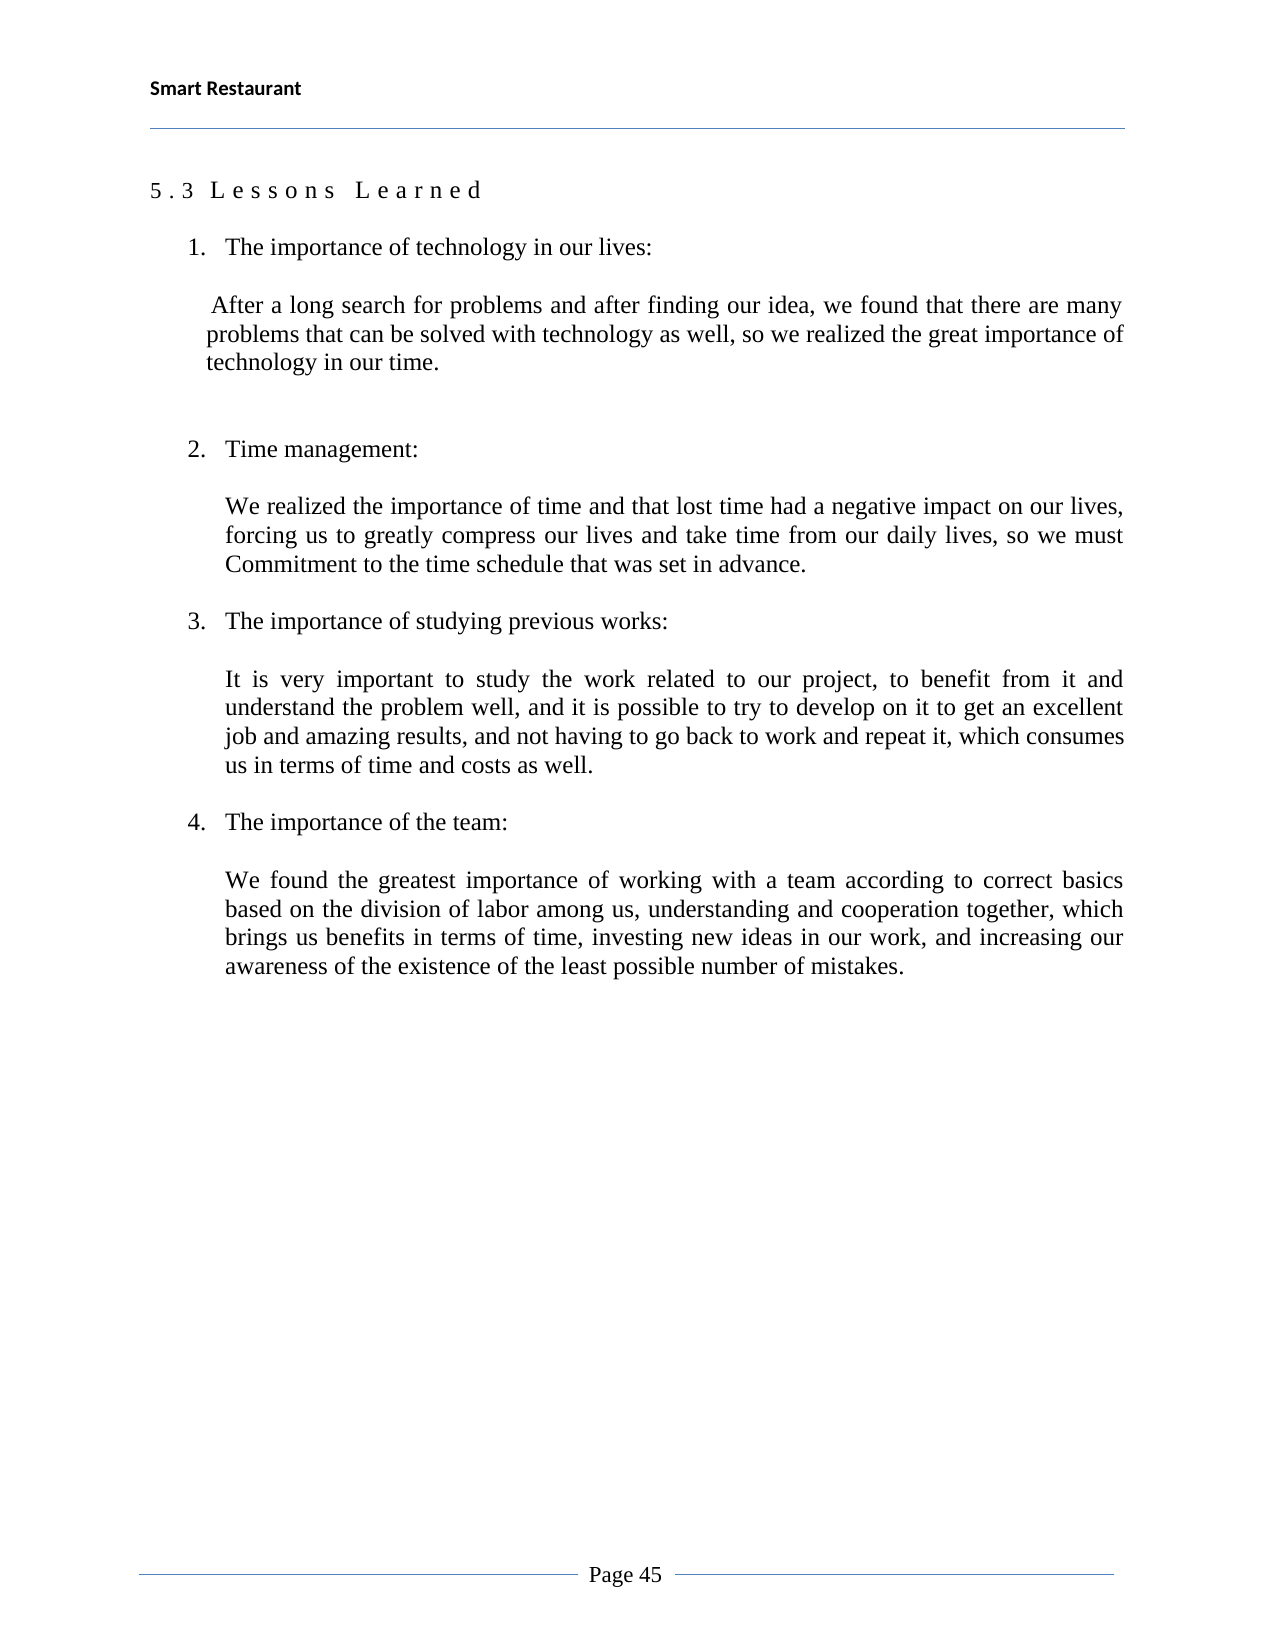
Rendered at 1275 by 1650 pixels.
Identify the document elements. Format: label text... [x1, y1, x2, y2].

list It is very important to study the work related to our project, to benefit from it and understand the problem well, and it is possible to try to develop on it to get an excellent job and amazing results, and not having to go back to work and repeat it, which consumes us in terms of time and costs as well. [225, 664, 1125, 779]
list We realized the importance of time and that lost time had a negative impact on our lives, forcing us to greatly compress our lives and take time from our daily lives, so we must Commitment to the time schedule that was set in advance. [225, 491, 1125, 577]
list The importance of the team: [187, 807, 1125, 836]
list The importance of technology in our lives: [187, 232, 1125, 261]
list Time management: [187, 434, 1125, 462]
list The importance of studying previous works: [187, 606, 1125, 635]
subtitle Lessons Learned [150, 175, 1125, 204]
text After a long search for problems and after finding our idea, we found that there are many problems that can be solved with technology as well, so we realized the great importance of technology in our time. [150, 290, 1125, 376]
list We found the greatest importance of working with a team according to correct basics based on the division of labor among us, understanding and cooperation together, which brings us benefits in terms of time, investing new ideas in our work, and increasing our awareness of the existence of the least possible number of mistakes. [225, 865, 1125, 980]
